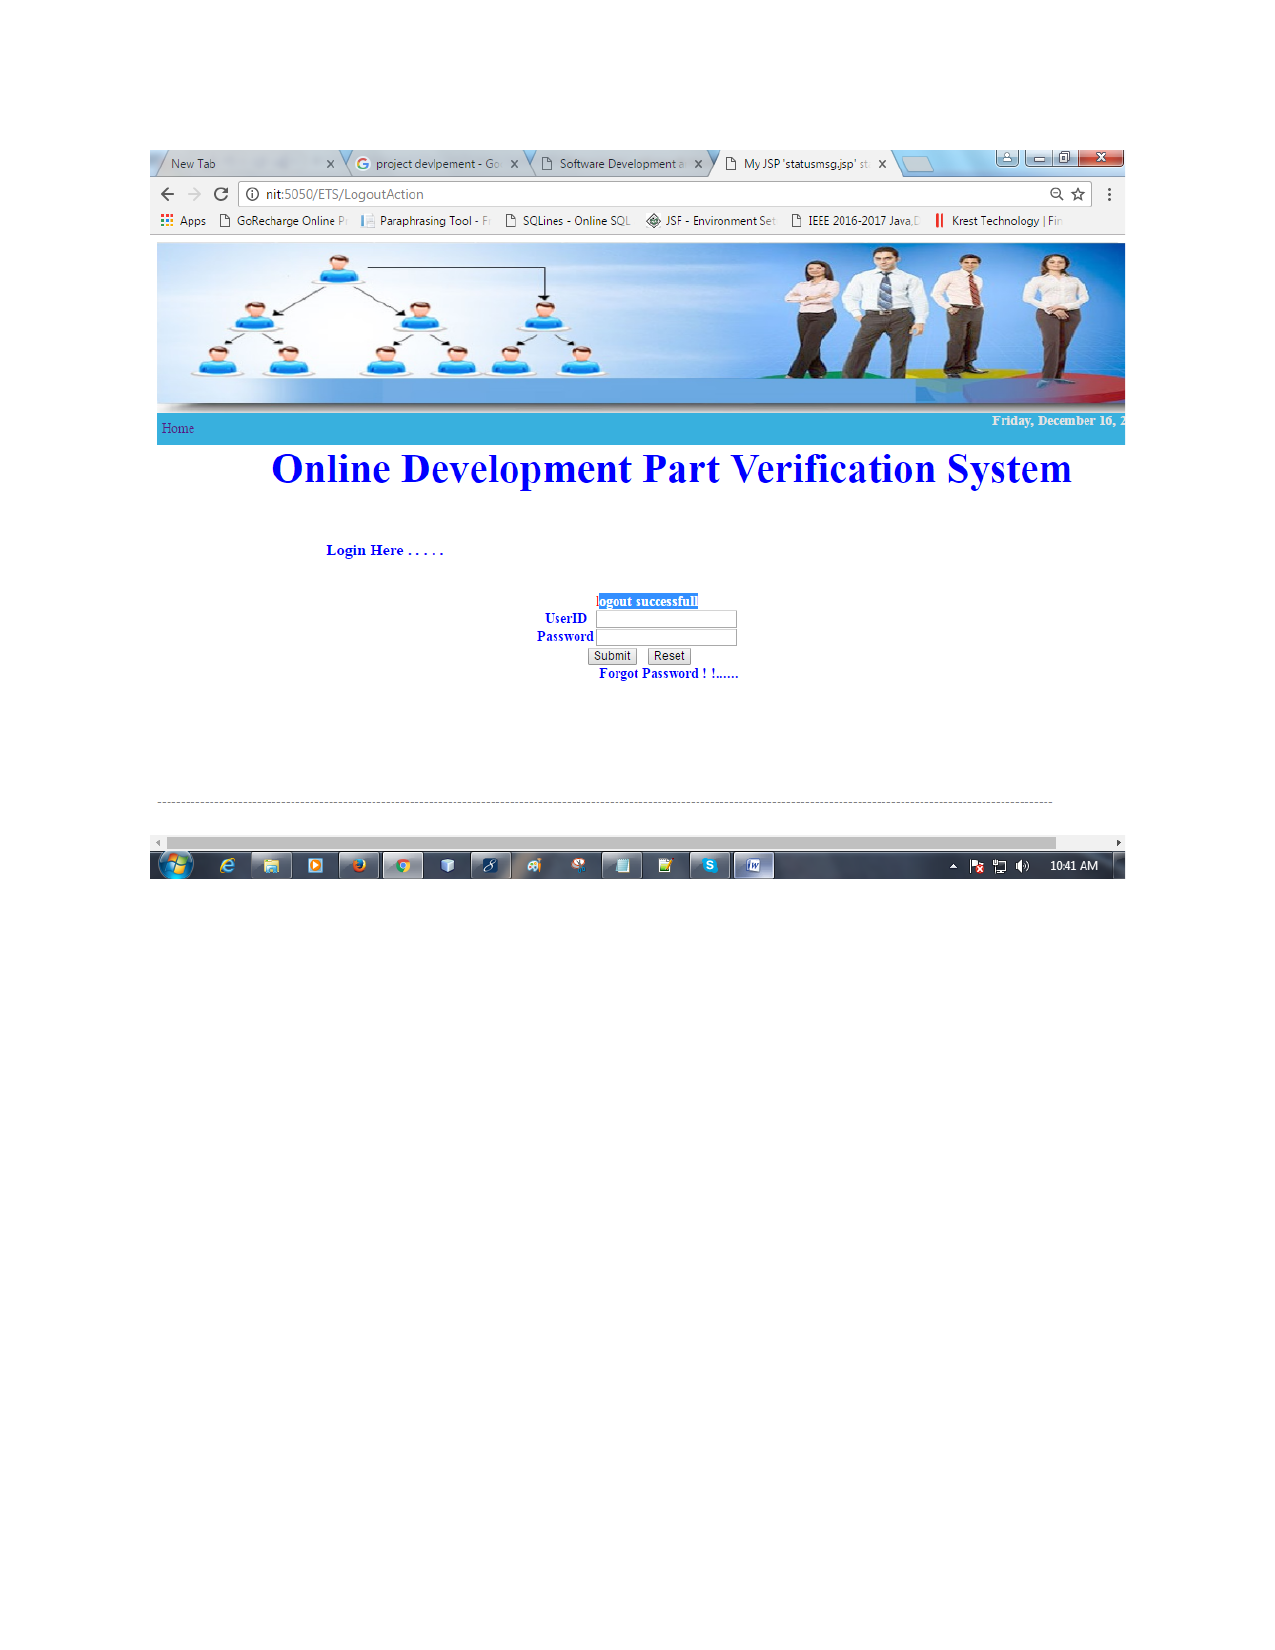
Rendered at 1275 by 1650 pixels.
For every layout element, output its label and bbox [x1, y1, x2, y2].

picture [150, 150, 1125, 879]
